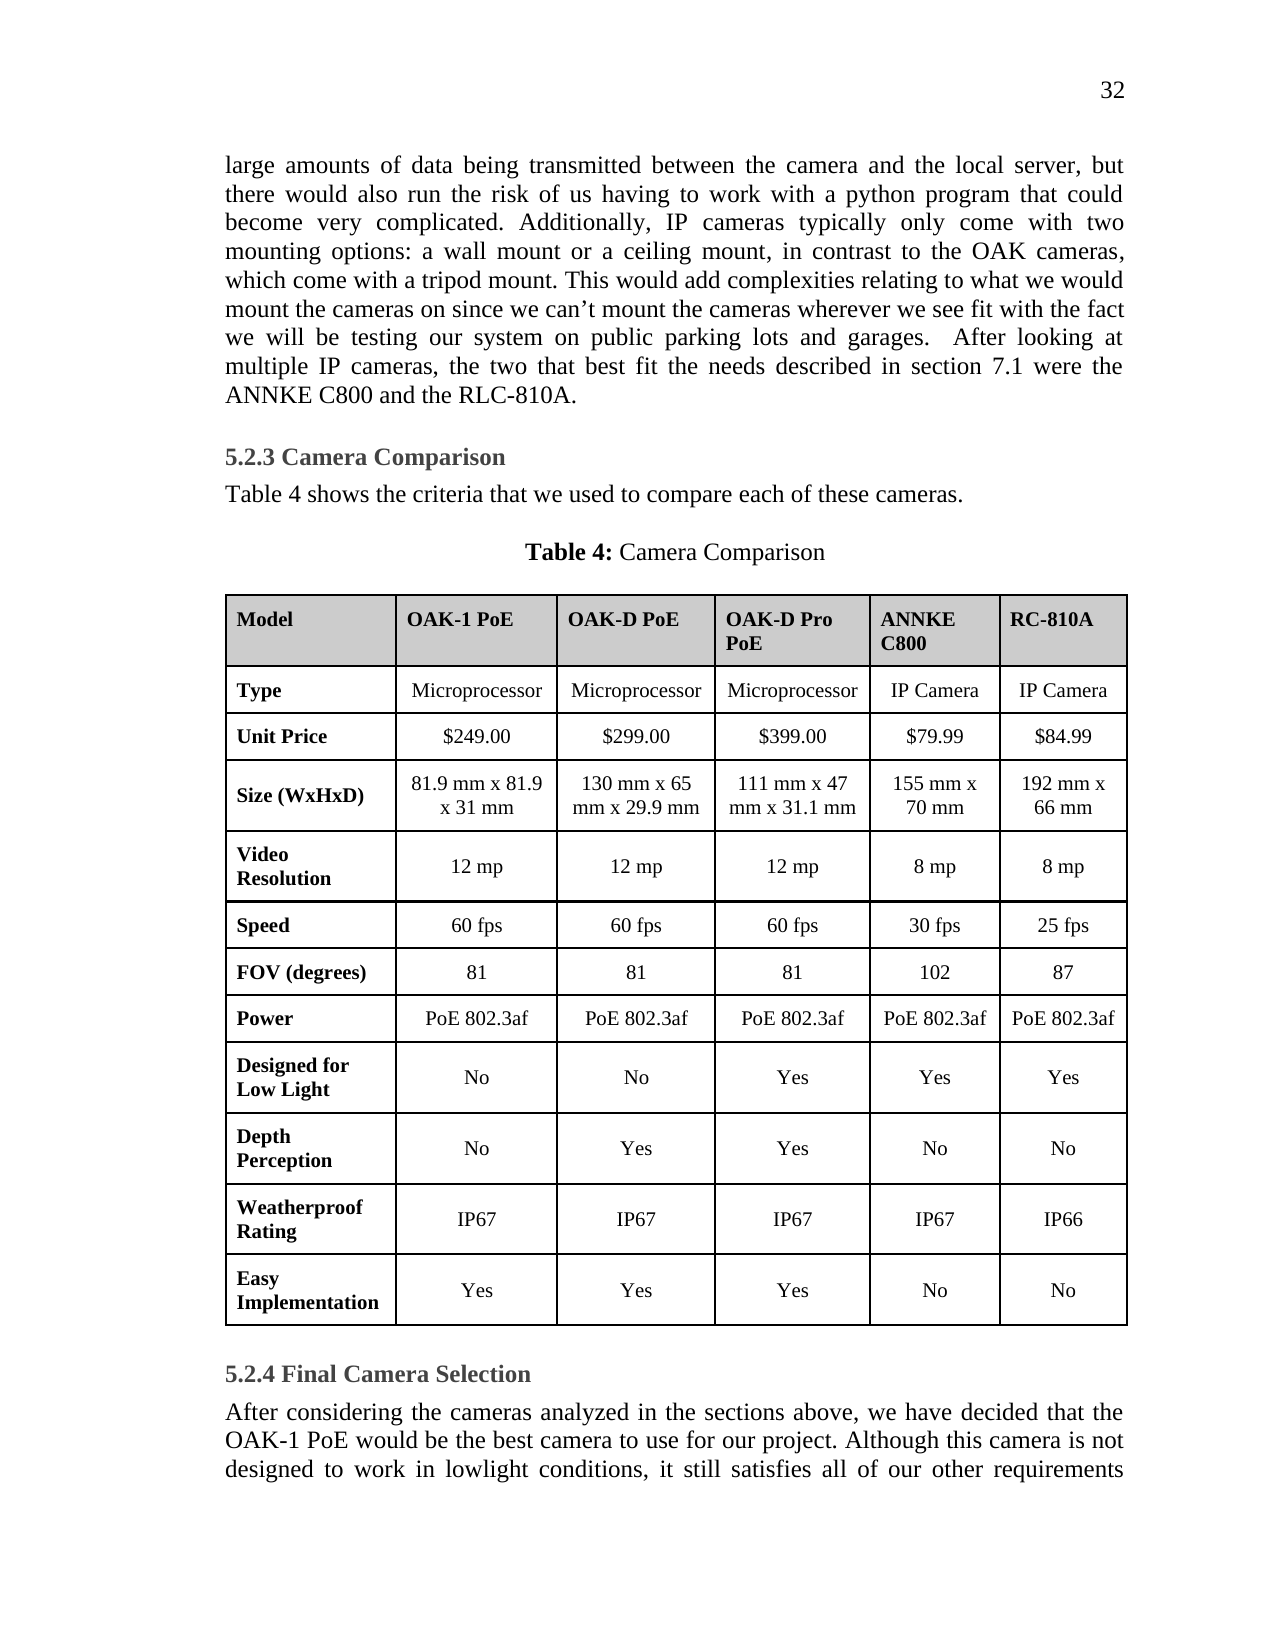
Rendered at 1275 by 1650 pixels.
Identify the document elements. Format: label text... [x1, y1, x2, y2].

table_cell 60 fps [558, 903, 714, 947]
table_cell Yes [558, 1255, 714, 1324]
table_cell 30 fps [871, 903, 999, 947]
table_cell No [397, 1043, 556, 1112]
table_cell 81.9 mm x 81.9 x 31 mm [397, 761, 556, 829]
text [225, 150, 1125, 409]
table_cell Speed [227, 903, 395, 947]
table_cell Size (WxHxD) [227, 761, 395, 829]
table_cell PoE 802.3af [1001, 996, 1126, 1041]
table_cell 25 fps [1001, 903, 1126, 947]
table_cell PoE 802.3af [716, 996, 869, 1041]
table_cell Yes [558, 1114, 714, 1182]
table_cell 60 fps [716, 903, 869, 947]
table_cell Microprocessor [397, 667, 556, 712]
table_cell $79.99 [871, 714, 999, 759]
table_cell IP67 [397, 1185, 556, 1253]
table_cell 87 [1001, 949, 1126, 994]
table_cell FOV (degrees) [227, 949, 395, 994]
table_cell 111 mm x 47 mm x 31.1 mm [716, 761, 869, 829]
text Table 4 shows the criteria that we used to compare each of these cameras. [225, 479, 1125, 508]
table_cell IP67 [558, 1185, 714, 1253]
table_cell $249.00 [397, 714, 556, 759]
table_header OAK-D Pro PoE [716, 596, 869, 665]
table_cell Weatherproof Rating [227, 1185, 395, 1253]
table_cell IP67 [716, 1185, 869, 1253]
table_cell Designed for Low Light [227, 1043, 395, 1112]
table_header OAK-D PoE [558, 596, 714, 665]
table_cell No [871, 1255, 999, 1324]
table_cell 8 mp [871, 832, 999, 900]
text Table 4: Camera Comparison [225, 537, 1125, 565]
table_cell Microprocessor [716, 667, 869, 712]
table_cell 130 mm x 65 mm x 29.9 mm [558, 761, 714, 829]
table_cell No [1001, 1255, 1126, 1324]
table_cell 102 [871, 949, 999, 994]
table_header RC-810A [1001, 596, 1126, 665]
table_cell Type [227, 667, 395, 712]
table_cell Yes [1001, 1043, 1126, 1112]
table_cell PoE 802.3af [871, 996, 999, 1041]
table_cell No [397, 1114, 556, 1182]
table_cell Yes [716, 1043, 869, 1112]
table_cell 60 fps [397, 903, 556, 947]
table_cell Video Resolution [227, 832, 395, 900]
table_cell Yes [397, 1255, 556, 1324]
table_cell Microprocessor [558, 667, 714, 712]
table_header Model [227, 596, 395, 665]
table_cell $84.99 [1001, 714, 1126, 759]
table_cell Yes [716, 1255, 869, 1324]
table_cell PoE 802.3af [397, 996, 556, 1041]
table_cell IP Camera [1001, 667, 1126, 712]
table_cell No [558, 1043, 714, 1112]
table_header ANNKE C800 [871, 596, 999, 665]
table_cell $399.00 [716, 714, 869, 759]
table_cell Unit Price [227, 714, 395, 759]
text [225, 1397, 1125, 1483]
subtitle 5.2.3 Camera Comparison [225, 442, 1125, 471]
table_cell 8 mp [1001, 832, 1126, 900]
table_cell 81 [397, 949, 556, 994]
table_cell Yes [716, 1114, 869, 1182]
table_cell 155 mm x 70 mm [871, 761, 999, 829]
table_header OAK-1 PoE [397, 596, 556, 665]
table_cell Depth Perception [227, 1114, 395, 1182]
table_cell No [1001, 1114, 1126, 1182]
table_cell 12 mp [397, 832, 556, 900]
table_cell Power [227, 996, 395, 1041]
table_cell 12 mp [716, 832, 869, 900]
table_cell $299.00 [558, 714, 714, 759]
table_cell Easy Implementation [227, 1255, 395, 1324]
table_cell IP67 [871, 1185, 999, 1253]
table_cell 81 [716, 949, 869, 994]
table_cell PoE 802.3af [558, 996, 714, 1041]
table_cell 81 [558, 949, 714, 994]
table_cell No [871, 1114, 999, 1182]
table_cell 192 mm x 66 mm [1001, 761, 1126, 829]
table_cell IP Camera [871, 667, 999, 712]
table_cell Yes [871, 1043, 999, 1112]
table_cell 12 mp [558, 832, 714, 900]
subtitle 5.2.4 Final Camera Selection [225, 1359, 1125, 1388]
table_cell IP66 [1001, 1185, 1126, 1253]
